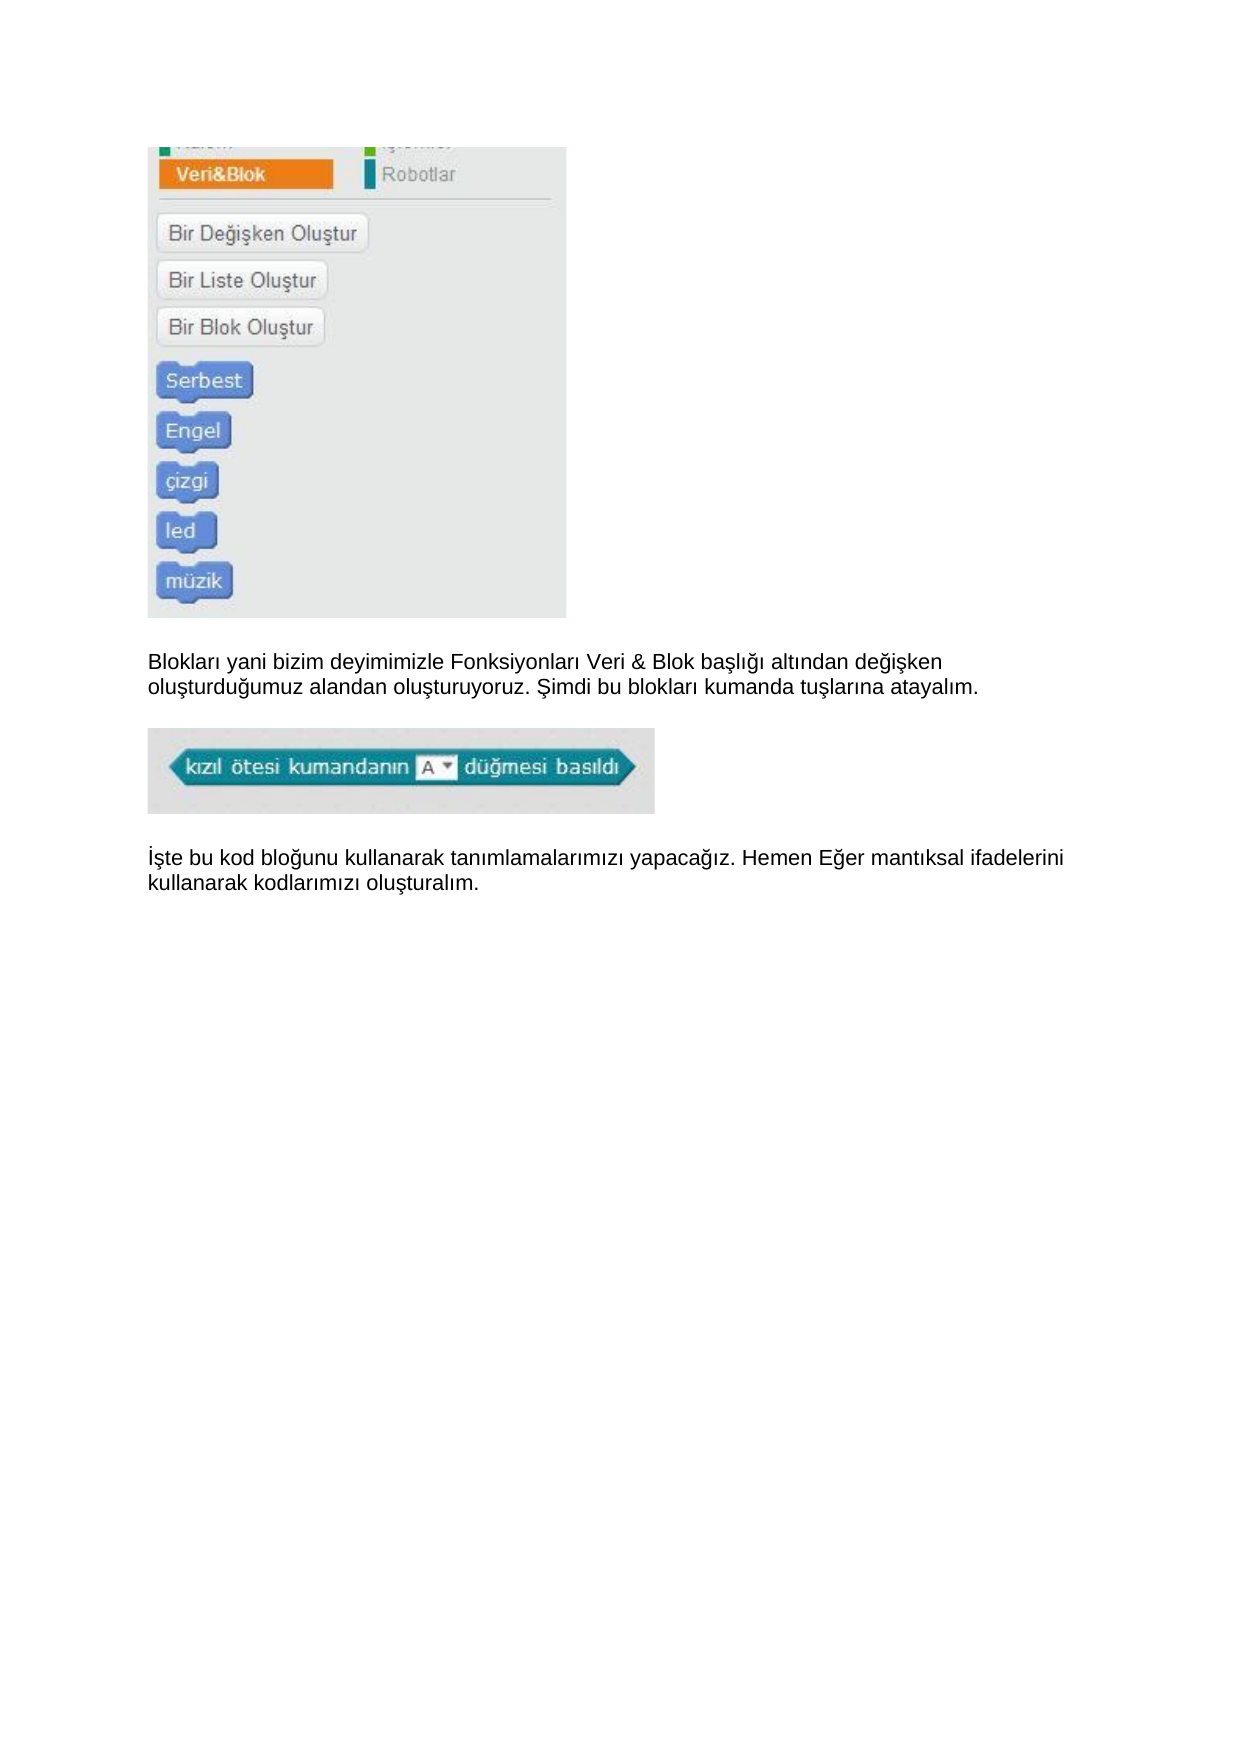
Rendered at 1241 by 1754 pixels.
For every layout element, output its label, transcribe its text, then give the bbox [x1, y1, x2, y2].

picture [147, 147, 567, 618]
picture [147, 728, 655, 814]
text Blokları yani bizim deyimimizle Fonksiyonları Veri & Blok başlığı altından değişken oluşturduğumuz alandan oluşturuyoruz. Şimdi bu blokları kumanda tuşlarına atayalım. [148, 649, 1093, 699]
text İşte bu kod bloğunu kullanarak tanımlamalarımızı yapacağız. Hemen Eğer mantıksal ifadelerini kullanarak kodlarımızı oluşturalım. [148, 845, 1093, 896]
